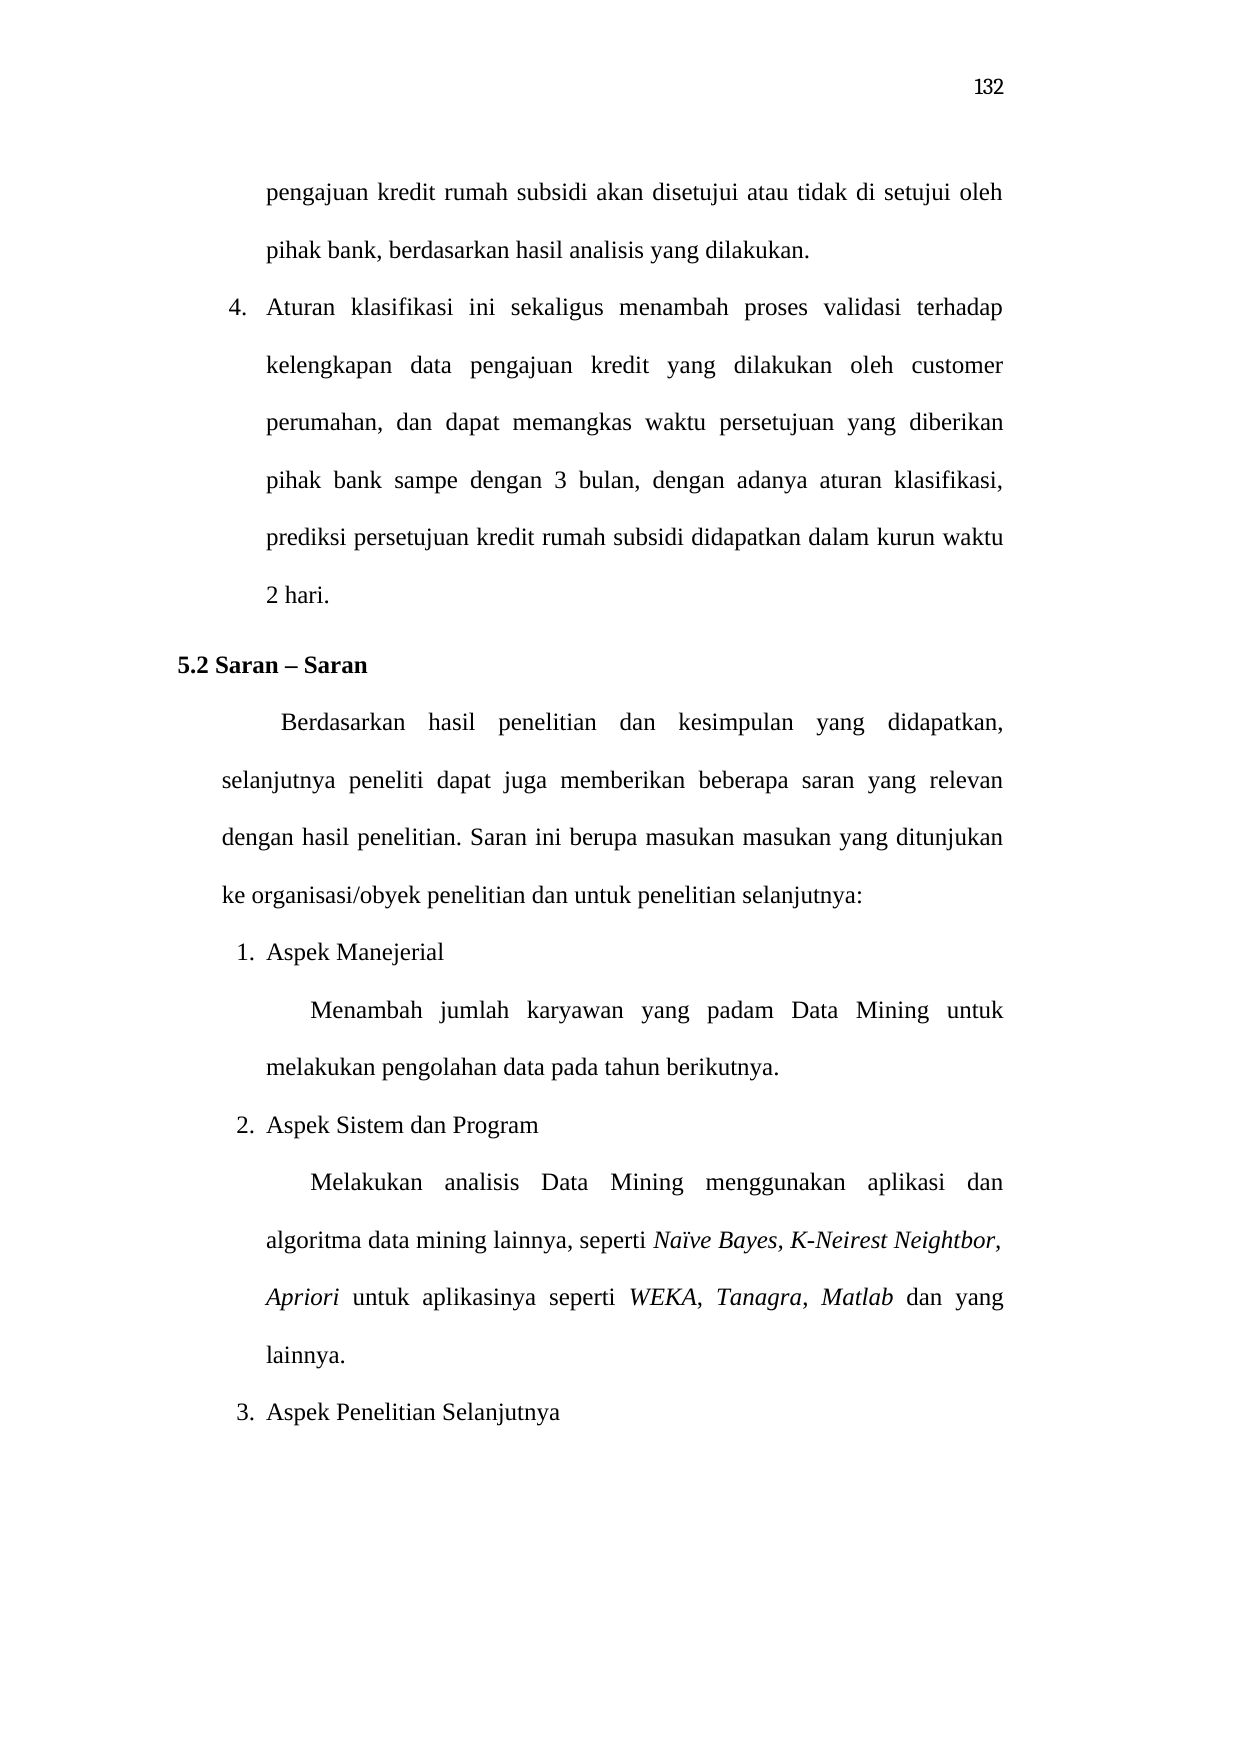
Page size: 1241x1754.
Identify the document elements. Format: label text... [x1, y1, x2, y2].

subtitle 5.2 Saran – Saran [177, 650, 1004, 678]
text Melakukan analisis Data Mining menggunakan aplikasi dan algoritma data mining lainnya, seperti Naïve Bayes, K-Neirest Neightbor, Apriori untuk aplikasinya seperti WEKA, Tanagra, Matlab dan yang lainnya. [266, 1167, 1004, 1368]
list Aspek Sistem dan Program [236, 1110, 1004, 1138]
list Aspek Manejerial [236, 937, 1004, 966]
text Berdasarkan hasil penelitian dan kesimpulan yang didapatkan, selanjutnya peneliti dapat juga memberikan beberapa saran yang relevan dengan hasil penelitian. Saran ini berupa masukan masukan yang ditunjukan ke organisasi/obyek penelitian dan untuk penelitian selanjutnya: [222, 707, 1004, 908]
list Aturan klasifikasi ini sekaligus menambah proses validasi terhadap kelengkapan data pengajuan kredit yang dilakukan oleh customer perumahan, dan dapat memangkas waktu persetujuan yang diberikan pihak bank sampe dengan 3 bulan, dengan adanya aturan klasifikasi, prediksi persetujuan kredit rumah subsidi didapatkan dalam kurun waktu 2 hari. [228, 292, 1004, 608]
text Menambah jumlah karyawan yang padam Data Mining untuk melakukan pengolahan data pada tahun berikutnya. [266, 995, 1004, 1081]
list Aspek Penelitian Selanjutnya [236, 1397, 1004, 1426]
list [228, 177, 1004, 263]
